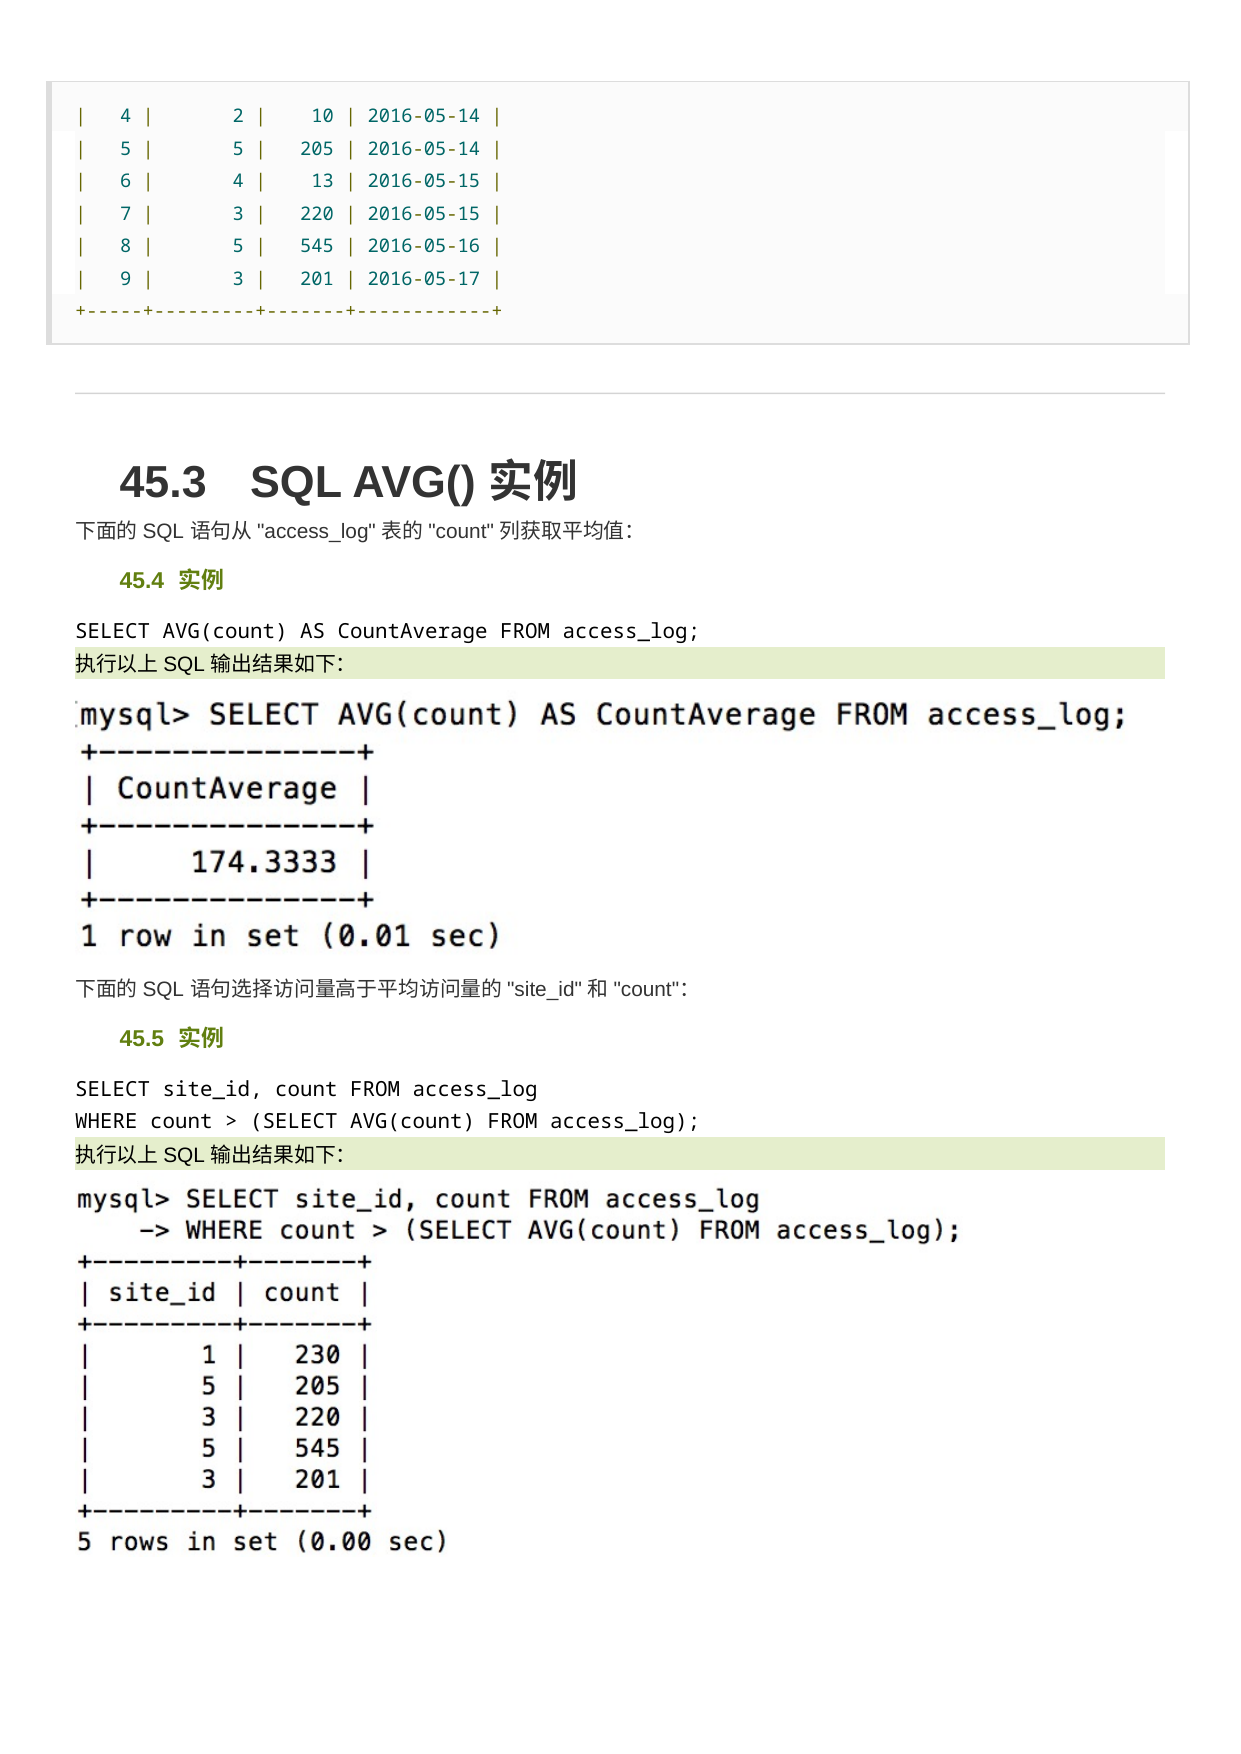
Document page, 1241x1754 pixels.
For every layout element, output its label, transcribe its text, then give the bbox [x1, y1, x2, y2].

text 执行以上 SQL 输出结果如下： [75, 647, 1165, 679]
picture [75, 1173, 1196, 1557]
subtitle 实例 [119, 1004, 1165, 1069]
subtitle 实例 [119, 546, 1165, 611]
text | 4 | 2 | 10 | 2016-05-14 | [52, 82, 1188, 131]
text SELECT AVG(count) AS CountAverage FROM access_log; [75, 614, 1165, 647]
text SELECT site_id, count FROM access_log WHERE count > (SELECT AVG(count) FROM access_log); [75, 1072, 1165, 1137]
picture [75, 681, 1196, 970]
text 下面的 SQL 语句从 "access_log" 表的 "count" 列获取平均值： [75, 513, 1165, 546]
text | 6 | 4 | 13 | 2016-05-15 | [75, 164, 1165, 196]
text | 5 | 5 | 205 | 2016-05-14 | [75, 131, 1165, 164]
text | 9 | 3 | 201 | 2016-05-17 | [75, 261, 1165, 276]
text 执行以上 SQL 输出结果如下： [75, 1137, 1165, 1170]
text | 7 | 3 | 220 | 2016-05-15 | [75, 196, 1165, 229]
text 下面的 SQL 语句选择访问量高于平均访问量的 "site_id" 和 "count"： [75, 972, 1165, 1004]
text +-----+---------+-------+------------+ [52, 276, 1188, 343]
text | 8 | 5 | 545 | 2016-05-16 | [75, 229, 1165, 261]
subtitle SQL AVG() 实例 [119, 445, 1165, 510]
